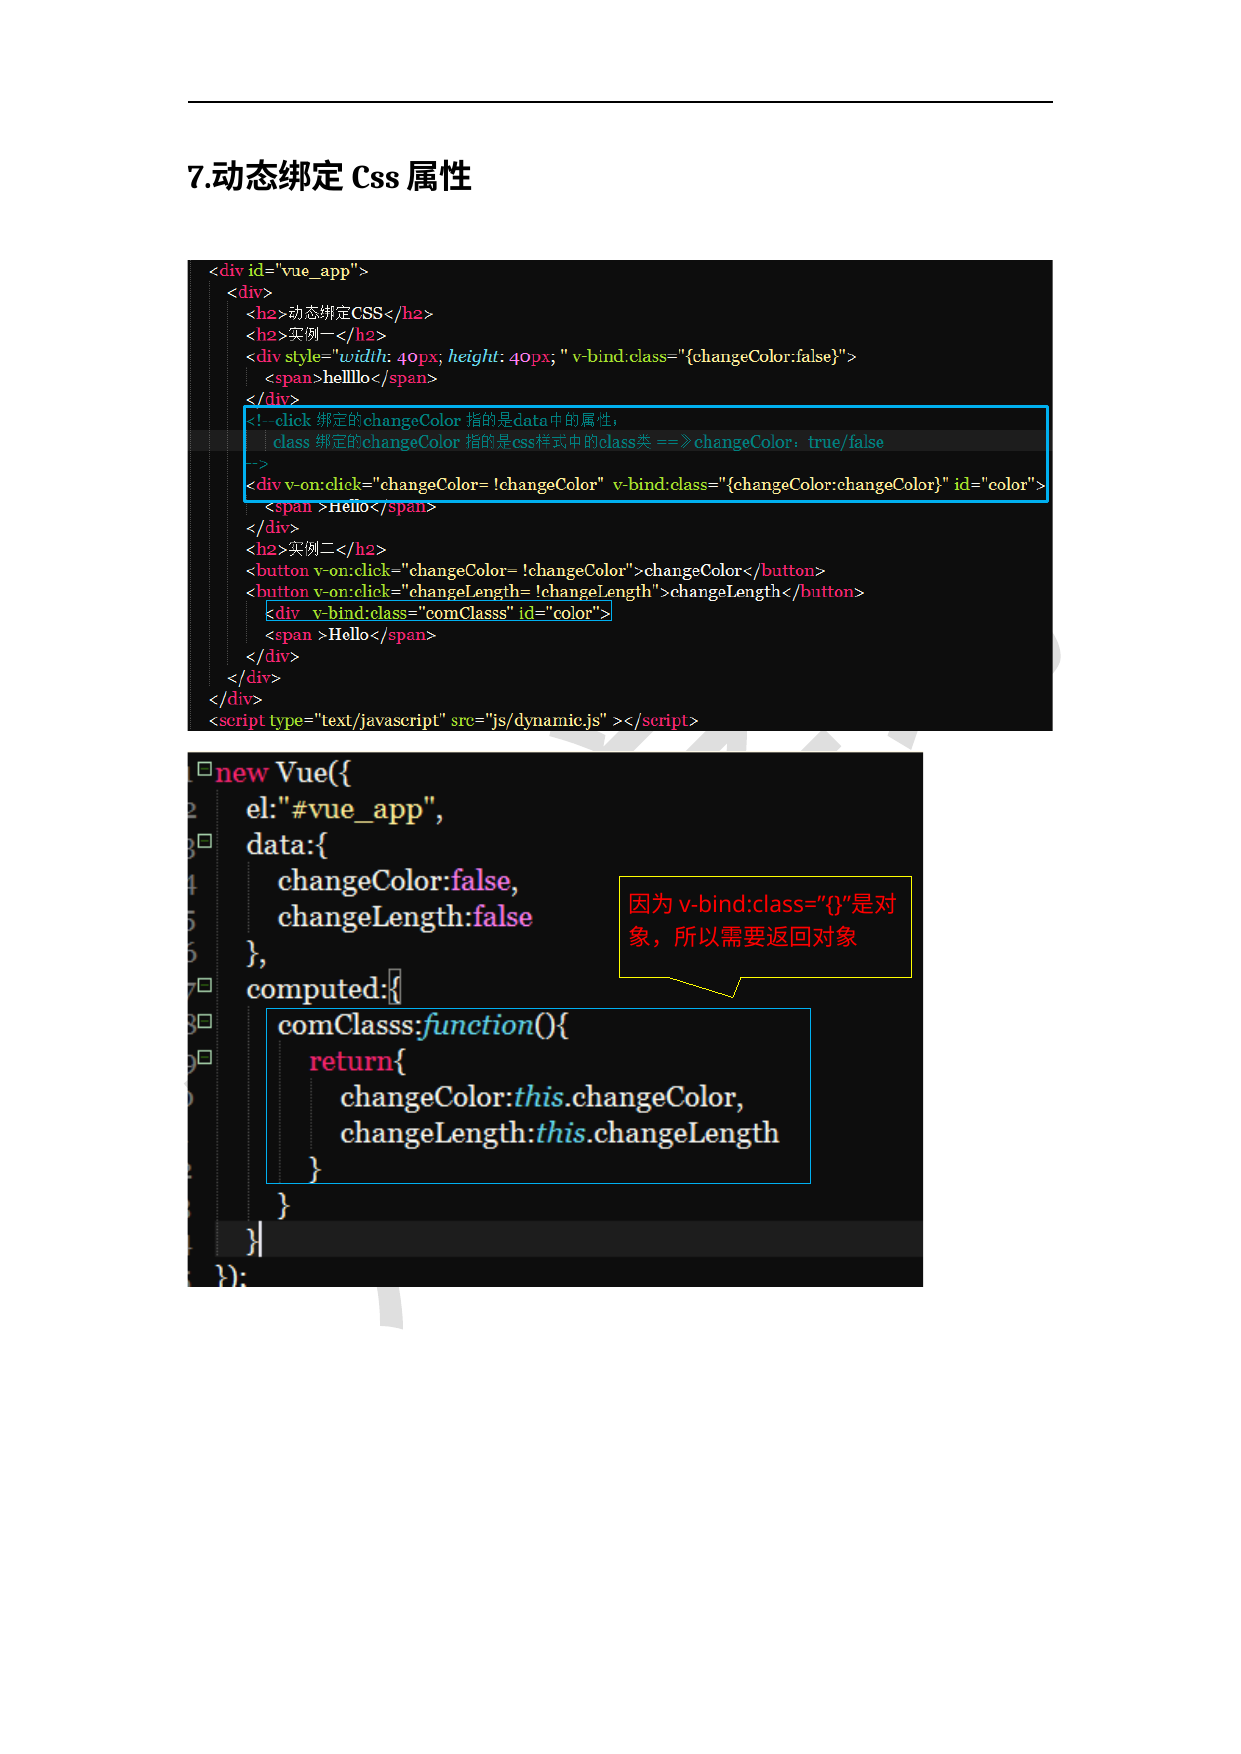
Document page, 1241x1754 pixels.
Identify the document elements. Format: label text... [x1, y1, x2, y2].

picture [187, 751, 924, 1287]
picture [187, 260, 1053, 731]
subtitle 7.动态绑定Css属性 [187, 150, 1053, 198]
